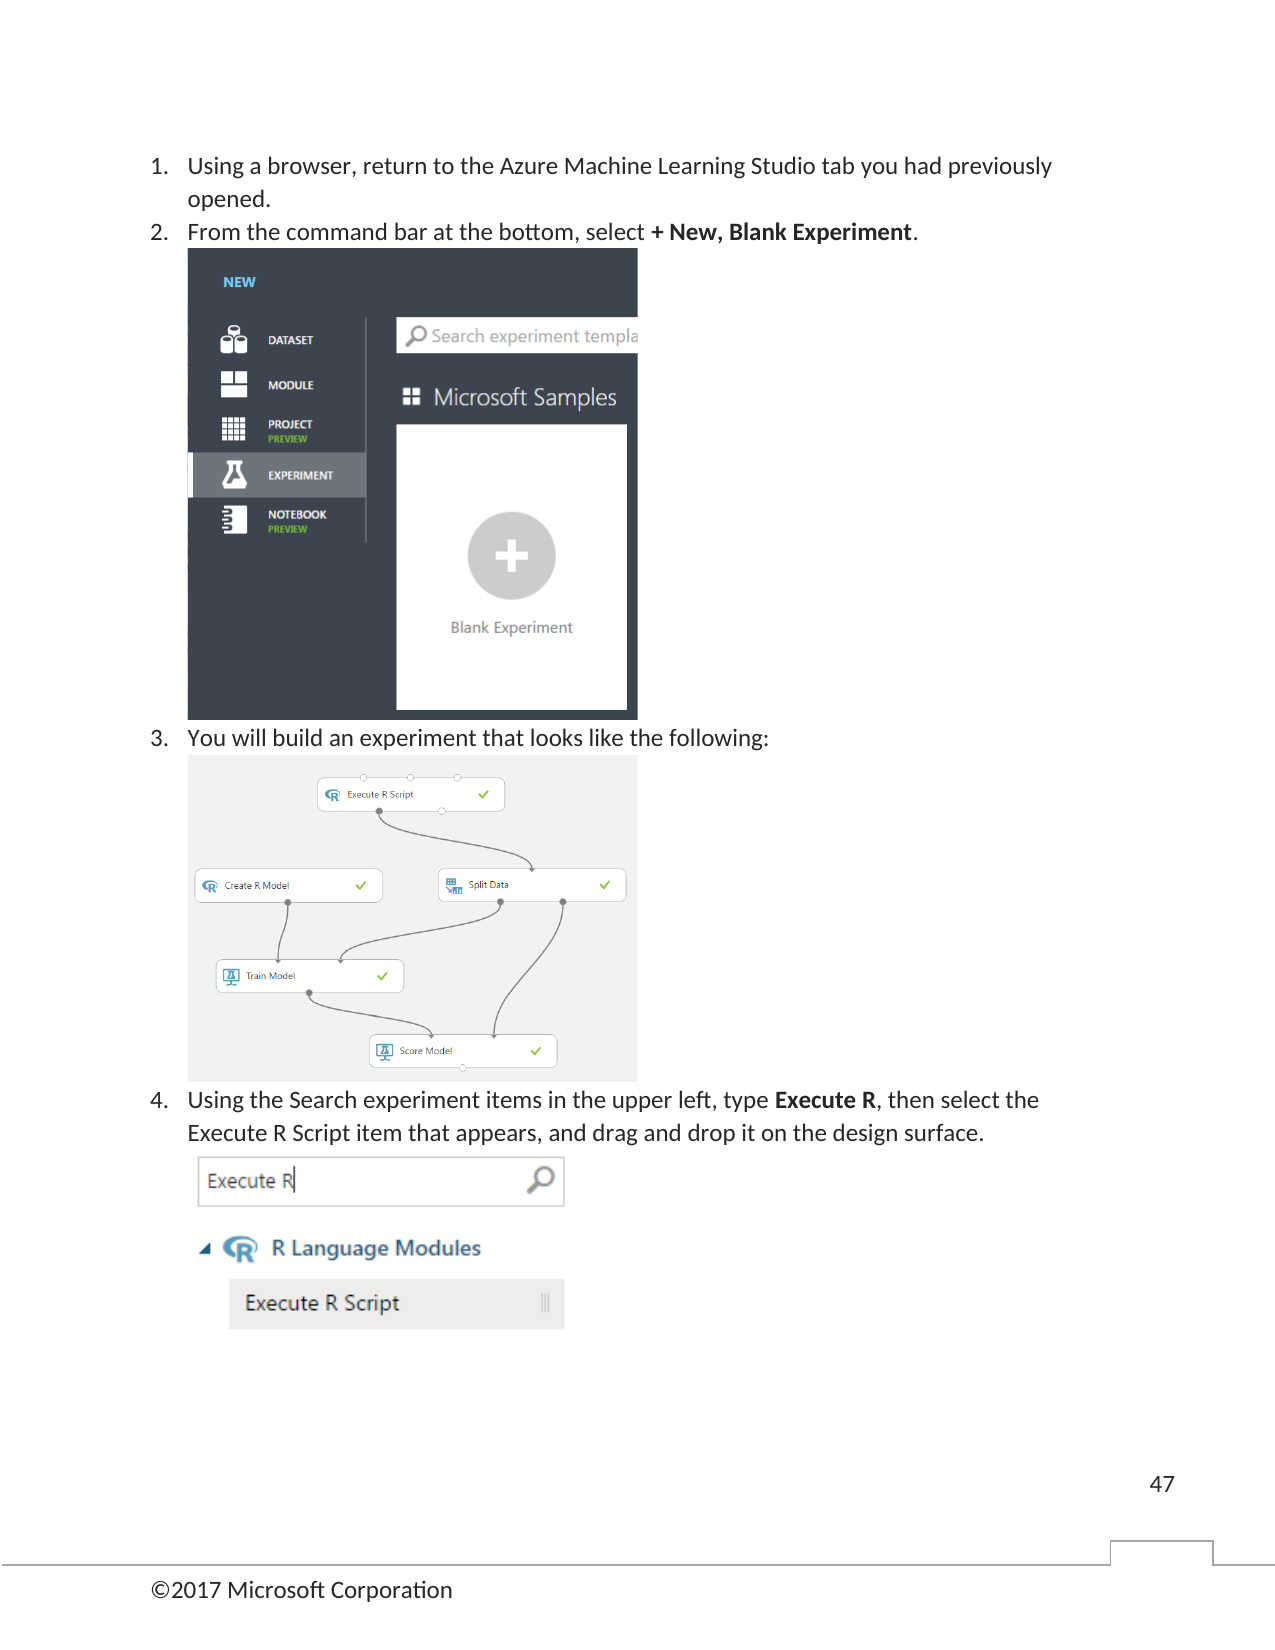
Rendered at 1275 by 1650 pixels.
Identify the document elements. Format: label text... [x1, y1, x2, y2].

picture [187, 755, 638, 1082]
list Using a browser, return to the Azure Machine Learning Studio tab you had previously opened. [150, 150, 1125, 213]
picture [187, 248, 638, 720]
picture [187, 1149, 575, 1339]
list You will build an experiment that looks like the following: [150, 722, 1125, 753]
